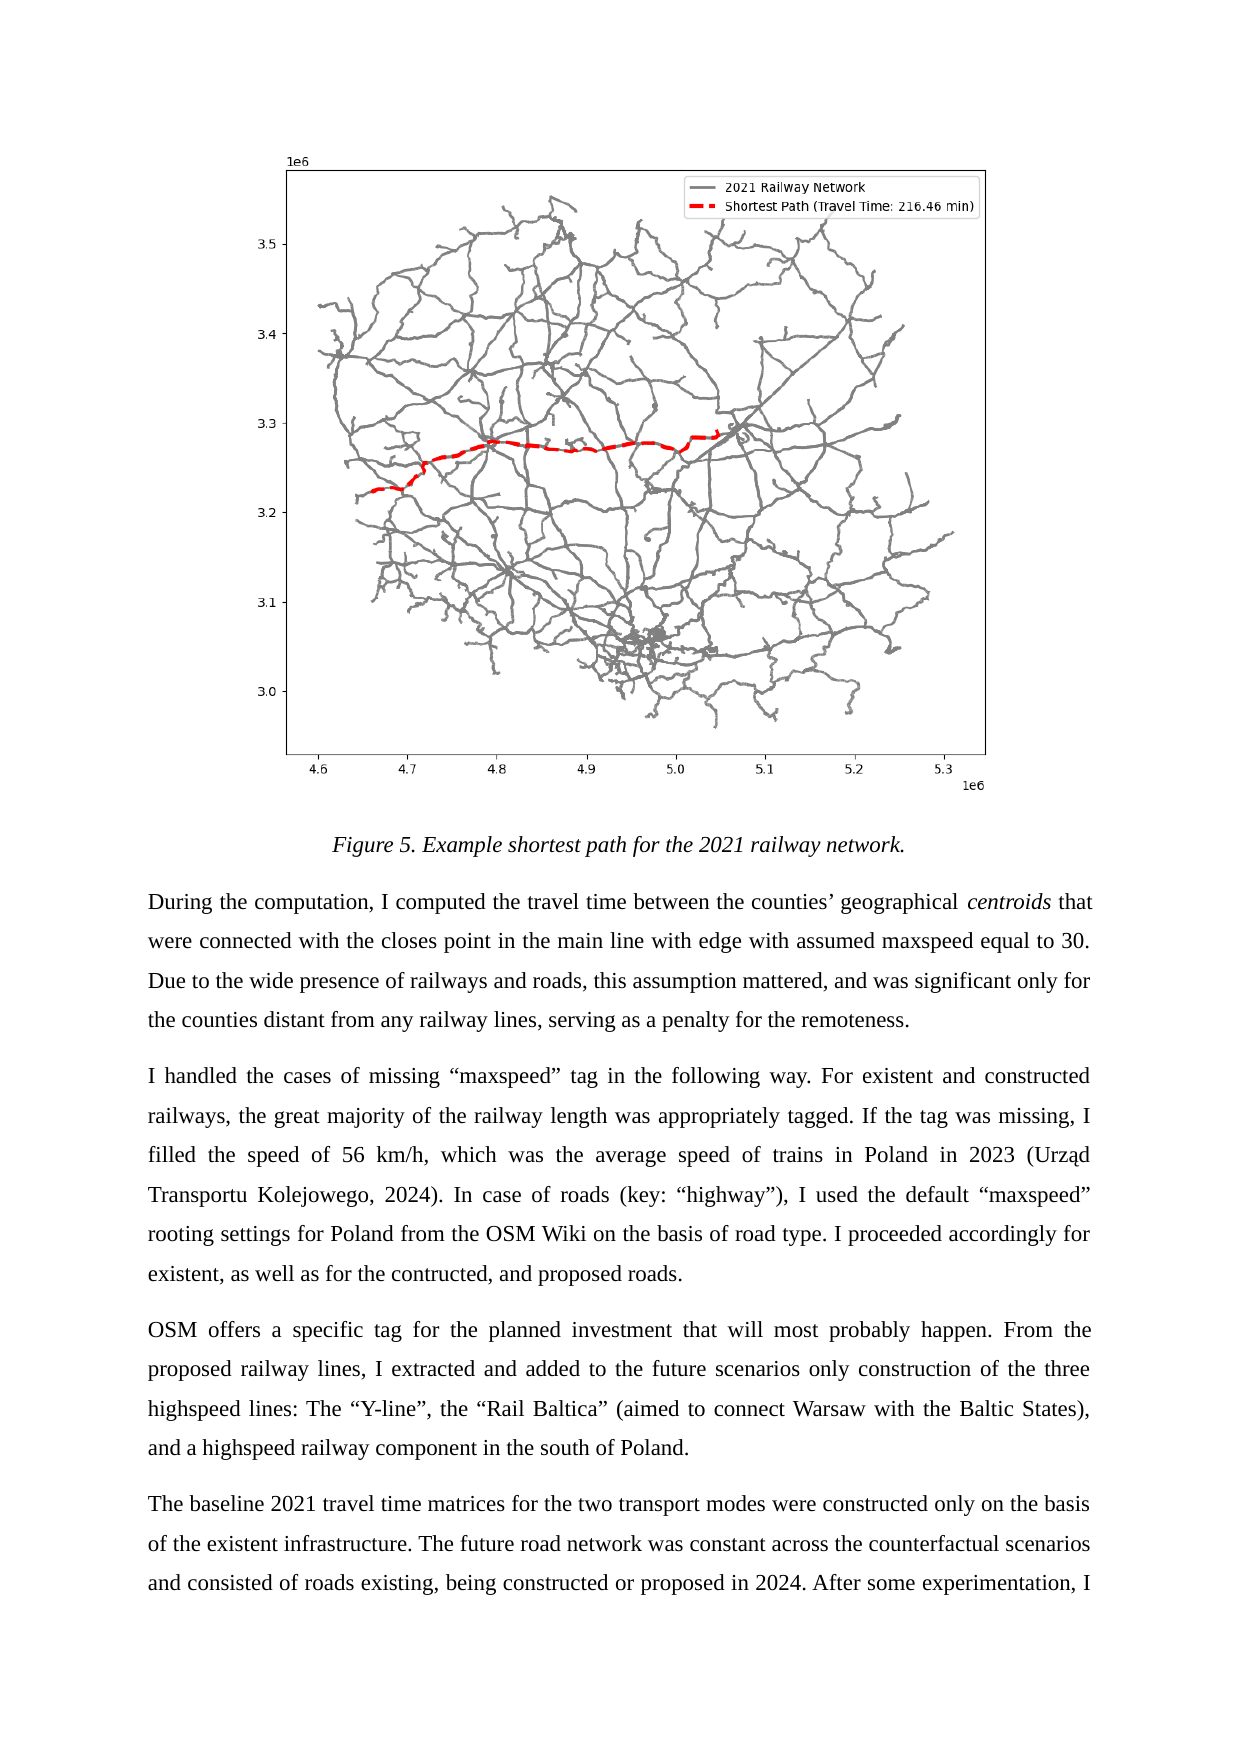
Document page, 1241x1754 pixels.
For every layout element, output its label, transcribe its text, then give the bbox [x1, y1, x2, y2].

text During the computation, I computed the travel time between the counties’ geographical centroids that were connected with the closes point in the main line with edge with assumed maxspeed equal to 30. Due to the wide presence of railways and roads, this assumption mattered, and was significant only for the counties distant from any railway lines, serving as a penalty for the remoteness. [148, 888, 1093, 1032]
text Figure 5. Example shortest path for the 2021 railway network. [148, 832, 1093, 858]
text OSM offers a specific tag for the planned investment that will most probably happen. From the proposed railway lines, I extracted and added to the future scenarios only construction of the three highspeed lines: The “Y-line”, the “Rail Baltica” (aimed to connect Warsaw with the Baltic States), and a highspeed railway component in the south of Poland. [148, 1316, 1093, 1461]
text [148, 1490, 1093, 1596]
text I handled the cases of missing “maxspeed” tag in the following way. For existent and constructed railways, the great majority of the railway length was appropriately tagged. If the tag was missing, I filled the speed of 56 km/h, which was the average speed of trains in Poland in 2023 (Urząd Transportu Kolejowego, 2024). In case of roads (key: “highway”), I used the default “maxspeed” rooting settings for Poland from the OSM Wiki on the basis of road type. I proceeded accordingly for existent, as well as for the contructed, and proposed roads. [148, 1062, 1093, 1286]
picture [248, 147, 993, 801]
